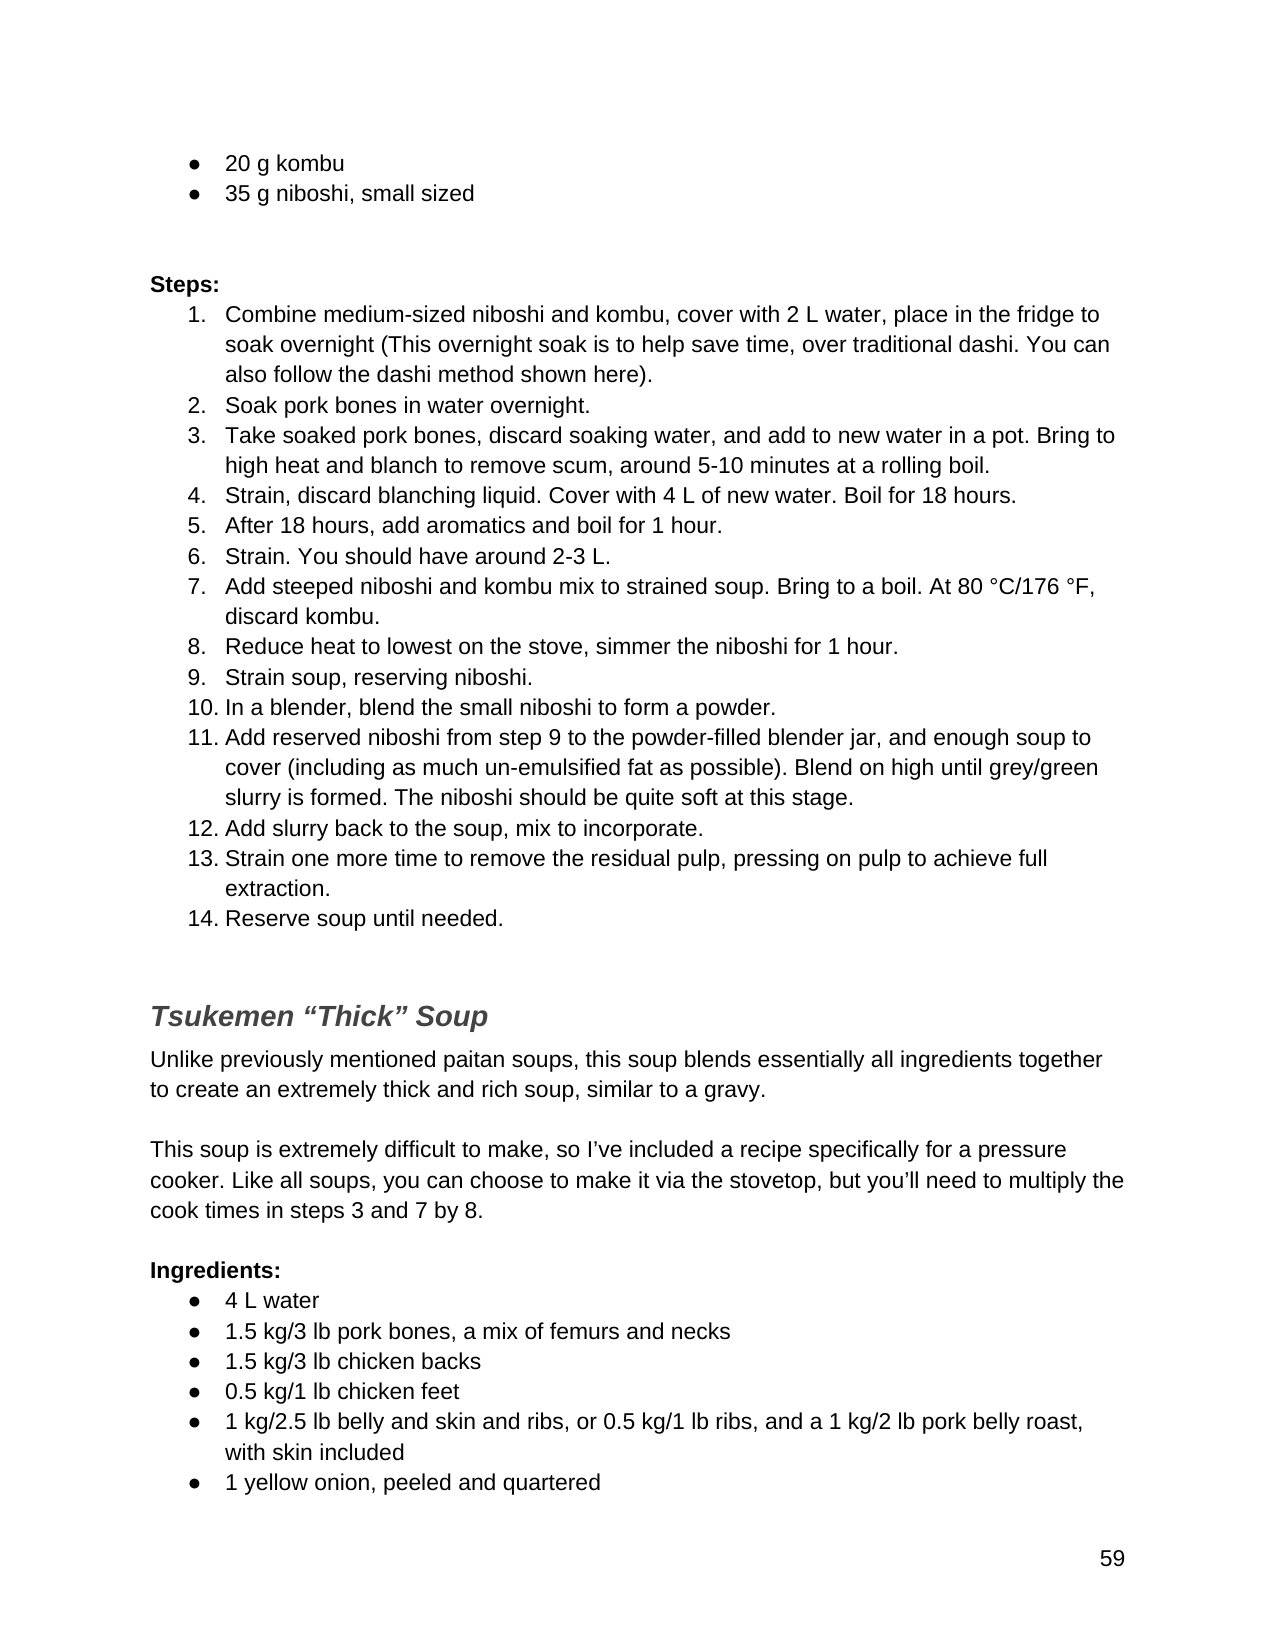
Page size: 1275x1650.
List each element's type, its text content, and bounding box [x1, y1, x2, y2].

list 1.5 kg/3 lb pork bones, a mix of femurs and necks [187, 1318, 1125, 1344]
list Strain one more time to remove the residual pulp, pressing on pulp to achieve full extraction. [187, 845, 1125, 901]
list 20 g kombu [187, 150, 1125, 176]
list 1.5 kg/3 lb chicken backs [187, 1348, 1125, 1374]
list Take soaked pork bones, discard soaking water, and add to new water in a pot. Bring to high heat and blanch to remove scum, around 5-10 minutes at a rolling boil. [187, 422, 1125, 478]
list 1 yellow onion, peeled and quartered [187, 1469, 1125, 1495]
list Soak pork bones in water overnight. [187, 392, 1125, 418]
list Add steeped niboshi and kombu mix to strained soup. Bring to a boil. At 80 °C/176 °F, discard kombu. [187, 573, 1125, 629]
list In a blender, blend the small niboshi to form a powder. [187, 694, 1125, 720]
list Strain. You should have around 2-3 L. [187, 543, 1125, 569]
list After 18 hours, add aromatics and boil for 1 hour. [187, 512, 1125, 539]
list 4 L water [187, 1287, 1125, 1314]
list 0.5 kg/1 lb chicken feet [187, 1378, 1125, 1404]
list 35 g niboshi, small sized [187, 180, 1125, 207]
subtitle Tsukemen “Thick” Soup [150, 999, 1125, 1032]
list Reduce heat to lowest on the stove, simmer the niboshi for 1 hour. [187, 633, 1125, 660]
list Combine medium-sized niboshi and kombu, cover with 2 L water, place in the fridge to soak overnight (This overnight soak is to help save time, over traditional dashi. You can also follow the dashi method shown here). [187, 301, 1125, 388]
list Reserve soup until needed. [187, 905, 1125, 932]
list Strain soup, reserving niboshi. [187, 663, 1125, 690]
list Add slurry back to the soup, mix to incorporate. [187, 814, 1125, 841]
list 1 kg/2.5 lb belly and skin and ribs, or 0.5 kg/1 lb ribs, and a 1 kg/2 lb pork belly roast, with skin included [187, 1408, 1125, 1465]
list Strain, discard blanching liquid. Cover with 4 L of new water. Boil for 18 hours. [187, 482, 1125, 509]
text Unlike previously mentioned paitan soups, this soup blends essentially all ingredients together to create an extremely thick and rich soup, similar to a gravy. [150, 1046, 1125, 1102]
text This soup is extremely difficult to make, so I’ve included a recipe specifically for a pressure cooker. Like all soups, you can choose to make it via the stovetop, but you’ll need to multiply the cook times in steps 3 and 7 by 8. [150, 1136, 1125, 1223]
text Ingredients: [150, 1257, 1125, 1284]
list Add reserved niboshi from step 9 to the powder-filled blender jar, and enough soup to cover (including as much un-emulsified fat as possible). Blend on high until grey/green slurry is formed. The niboshi should be quite soft at this stage. [187, 724, 1125, 811]
text Steps: [150, 271, 1125, 297]
